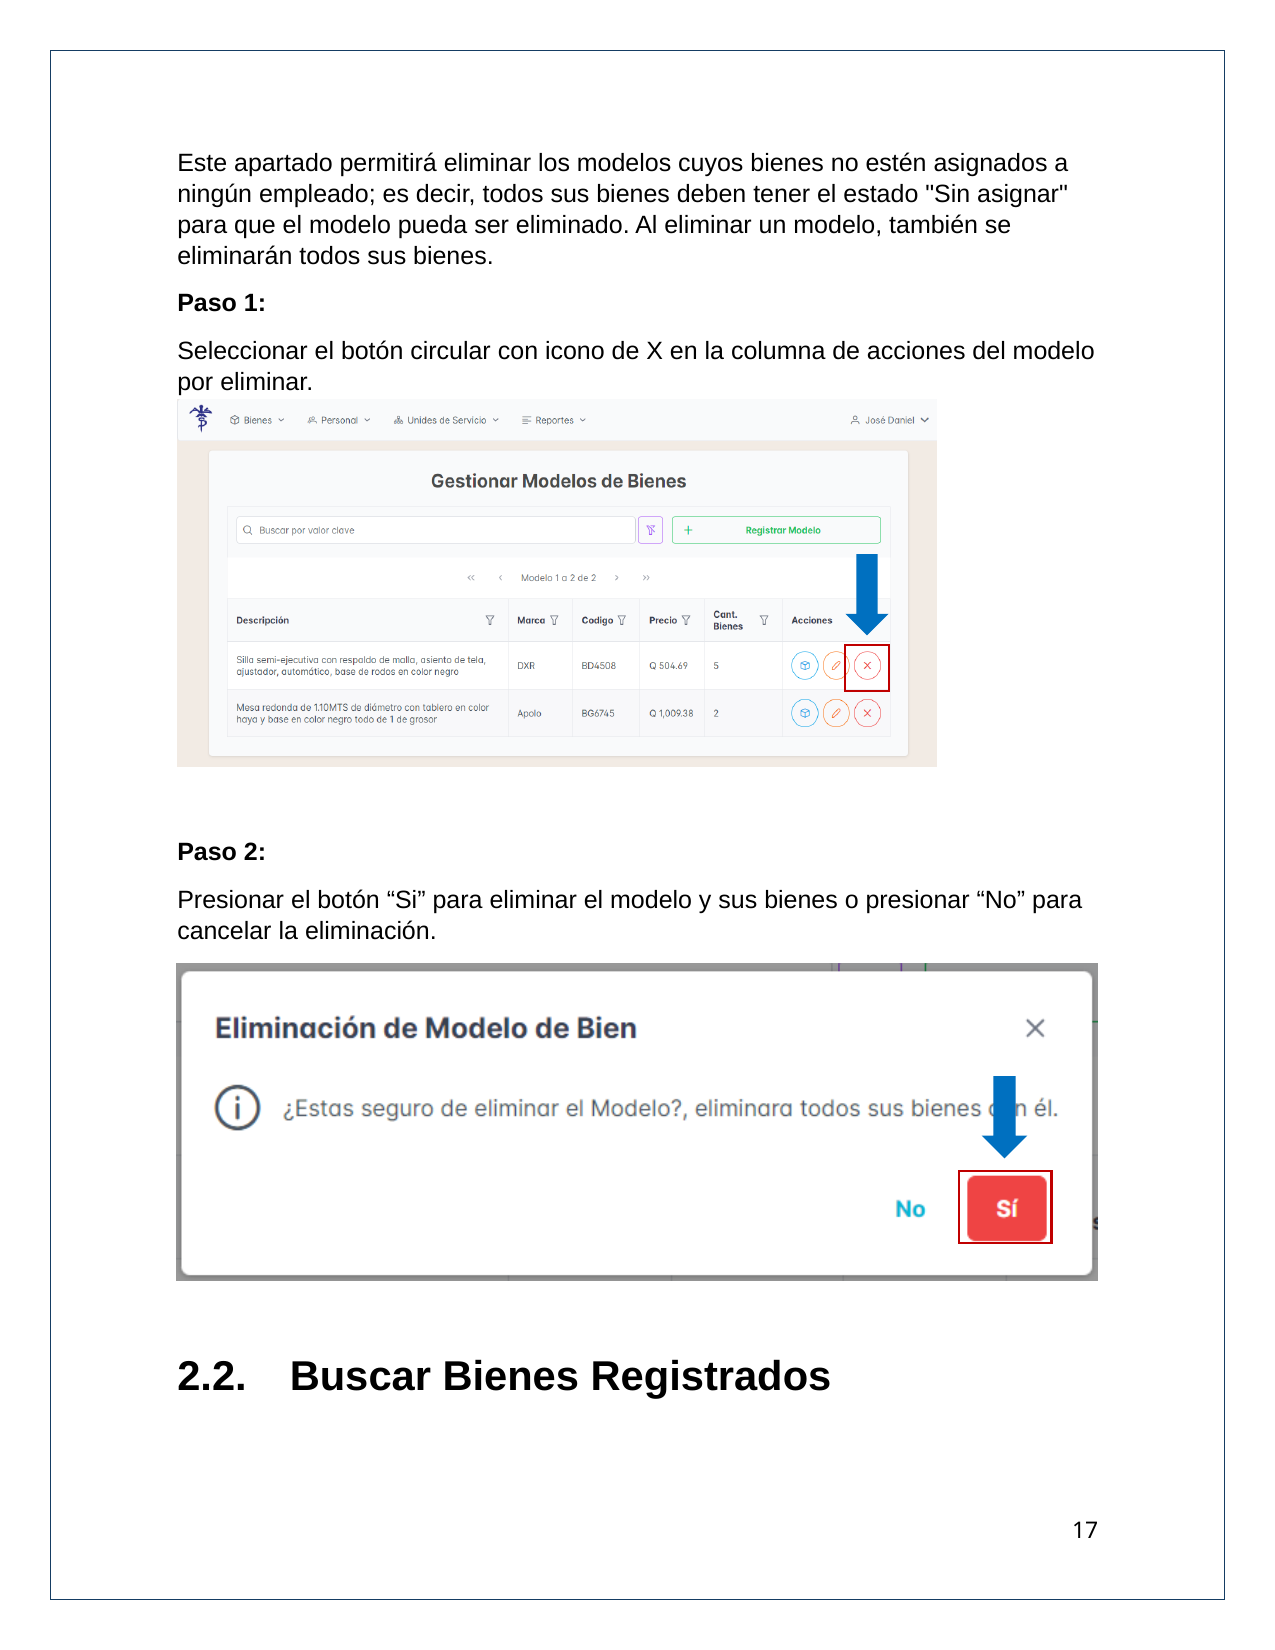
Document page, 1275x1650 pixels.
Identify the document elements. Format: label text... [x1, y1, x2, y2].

picture [176, 963, 1098, 1281]
picture [177, 399, 937, 767]
text Seleccionar el botón circular con icono de X en la columna de acciones del modelo por eliminar. [177, 336, 1098, 396]
text Este apartado permitirá eliminar los modelos cuyos bienes no estén asignados a ningún empleado; es decir, todos sus bienes deben tener el estado "Sin asignar" para que el modelo pueda ser eliminado. Al eliminar un modelo, también se eliminarán todos sus bienes. [177, 147, 1098, 269]
text Paso 1: [177, 288, 1098, 317]
text Paso 2: [177, 837, 1098, 866]
text Presionar el botón “Si” para eliminar el modelo y sus bienes o presionar “No” para cancelar la eliminación. [177, 885, 1098, 945]
list Buscar Bienes Registrados [177, 1351, 1098, 1399]
